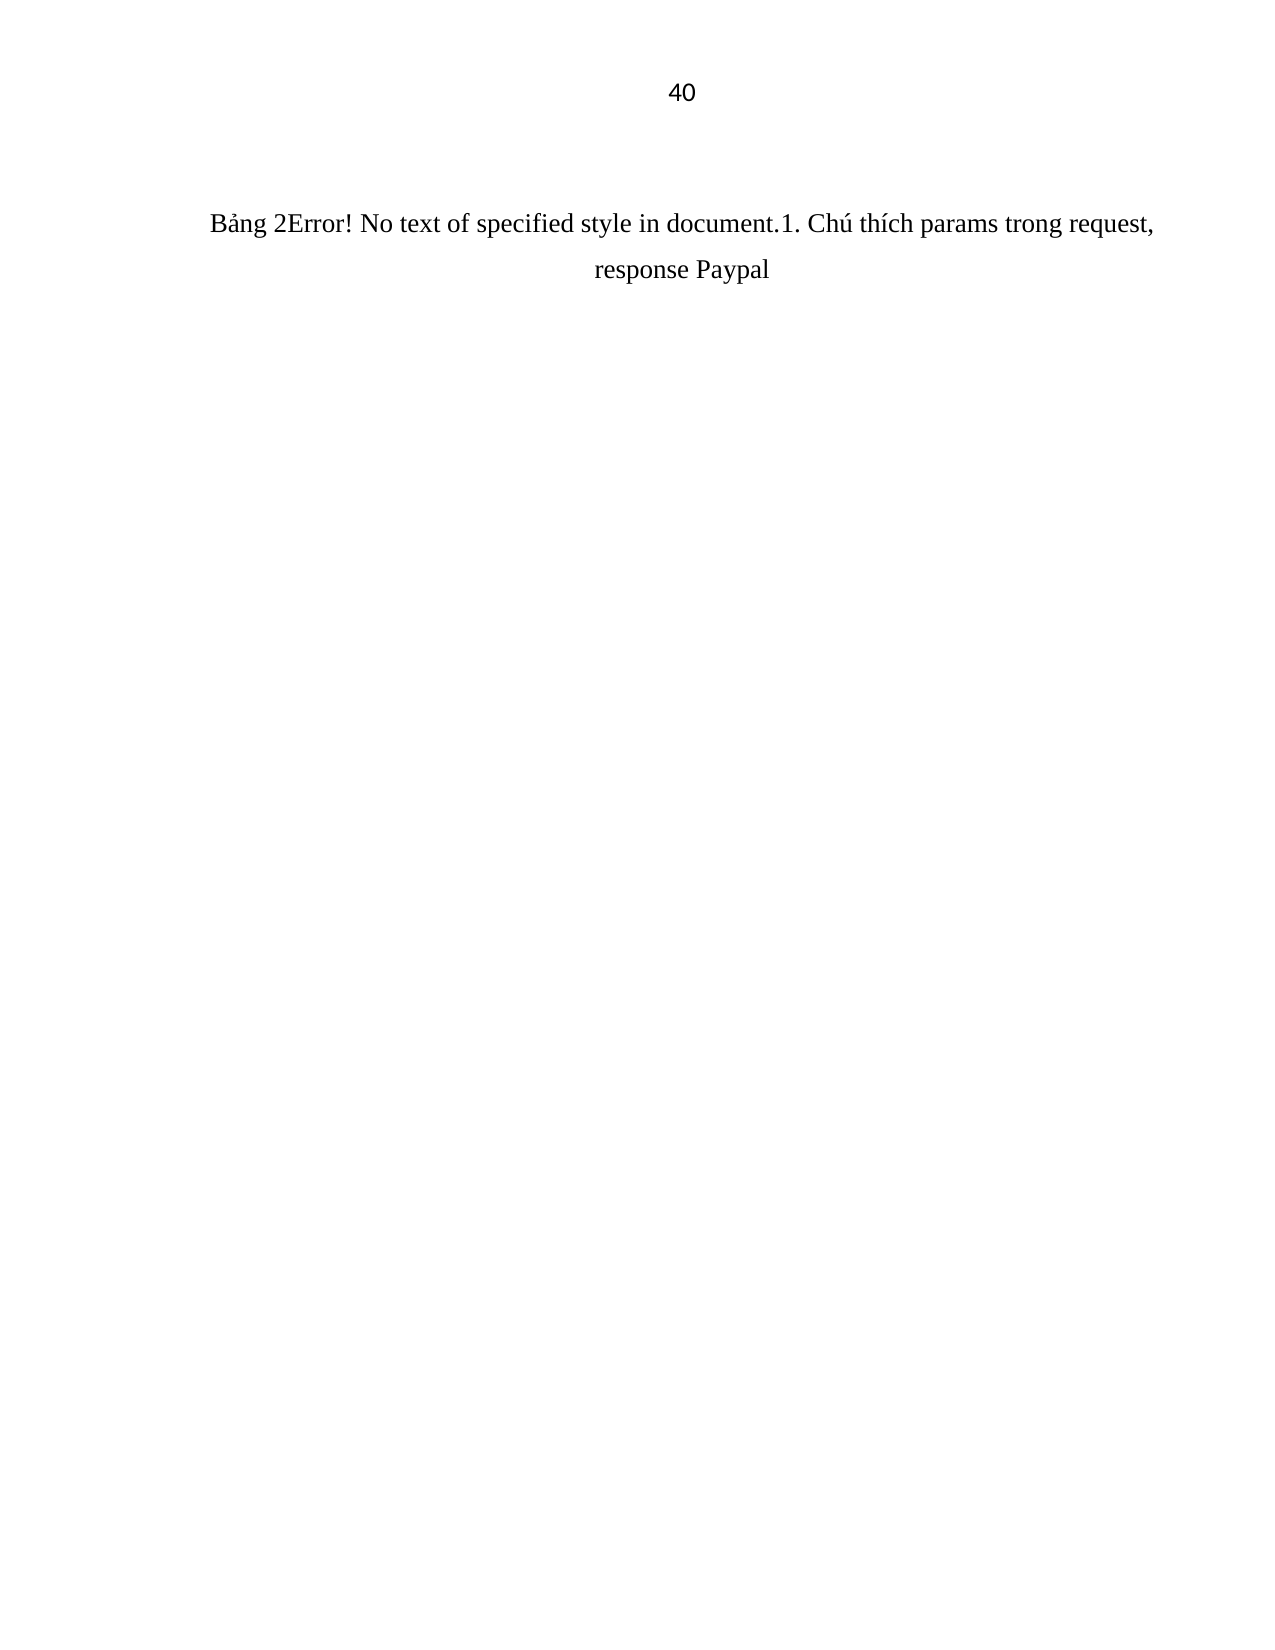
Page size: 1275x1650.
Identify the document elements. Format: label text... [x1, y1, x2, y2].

text Bảng 2Error! No text of specified style in document.1. Chú thích params trong request, response Paypal [207, 207, 1157, 284]
